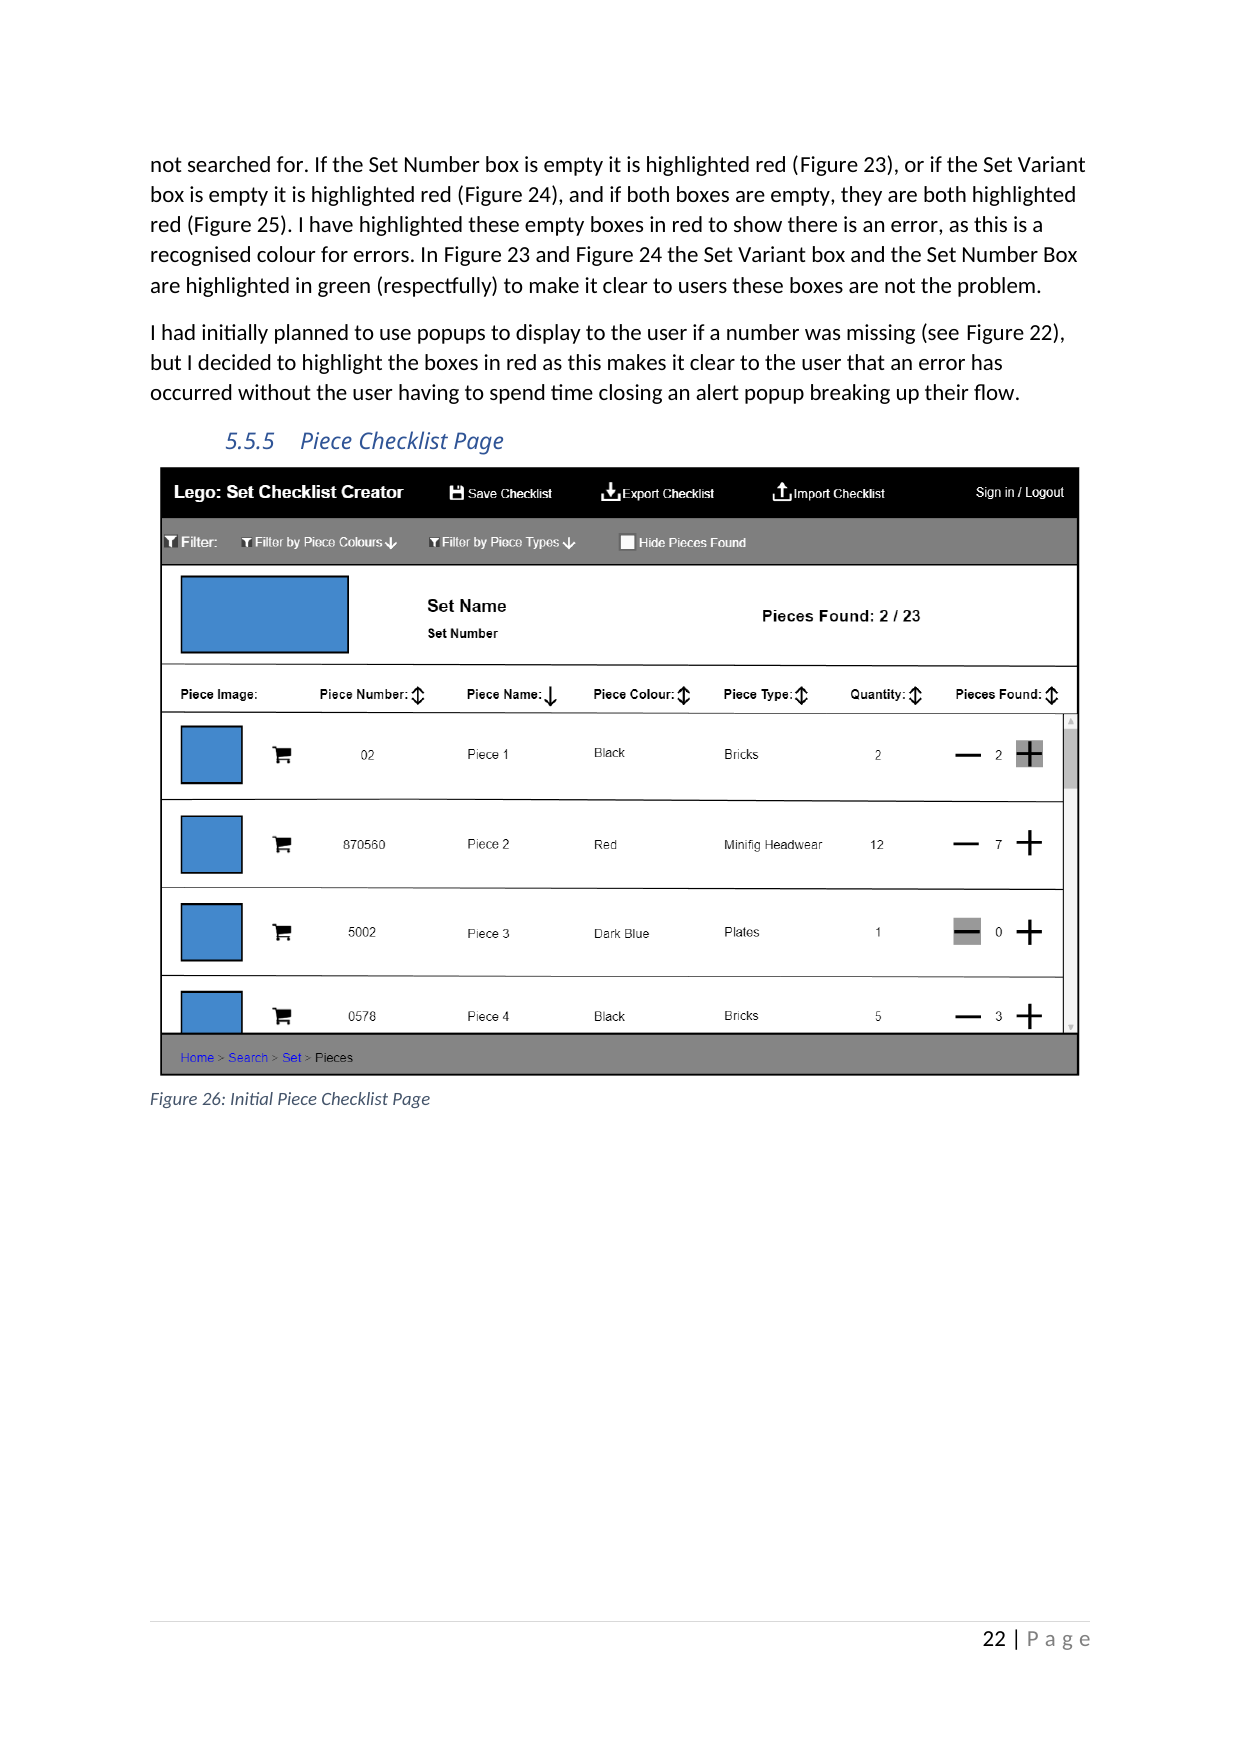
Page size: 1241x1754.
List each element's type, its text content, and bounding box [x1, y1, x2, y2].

text I had initially planned to use popups to display to the user if a number was missing (see Figure 22), but I decided to highlight the boxes in red as this makes it clear to the user that an error has occurred without the user having to spend time closing an alert popup breaking up their flow. [150, 318, 1090, 406]
text Figure 26: Initial Piece Checklist Page [150, 1087, 1090, 1110]
subtitle Piece Checklist Page [225, 425, 1090, 456]
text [150, 150, 1090, 299]
picture [150, 458, 1091, 1086]
